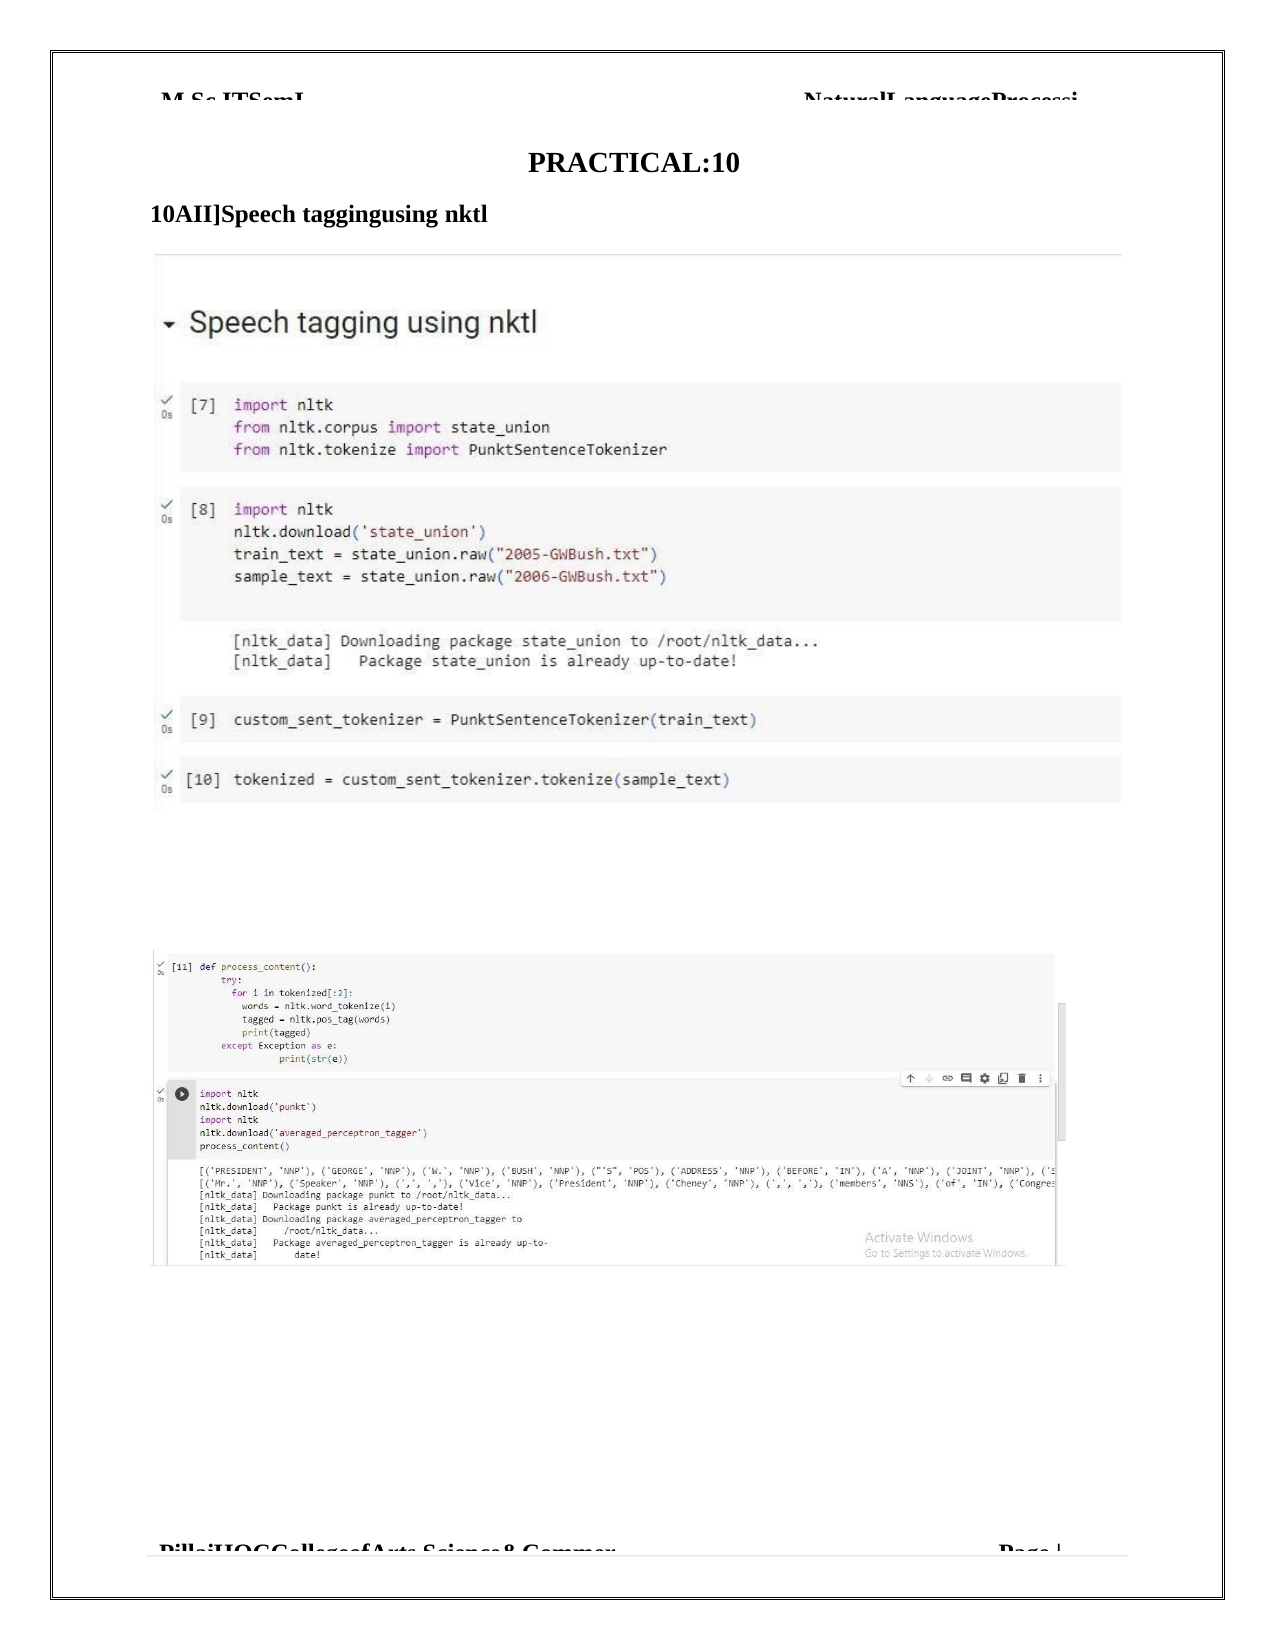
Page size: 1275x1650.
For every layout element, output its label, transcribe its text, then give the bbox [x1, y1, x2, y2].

subtitle PRACTICAL:10 [528, 145, 1144, 179]
picture [154, 253, 1122, 813]
picture [150, 949, 1066, 1266]
text 10AII]Speech taggingusing nktl [150, 199, 491, 228]
